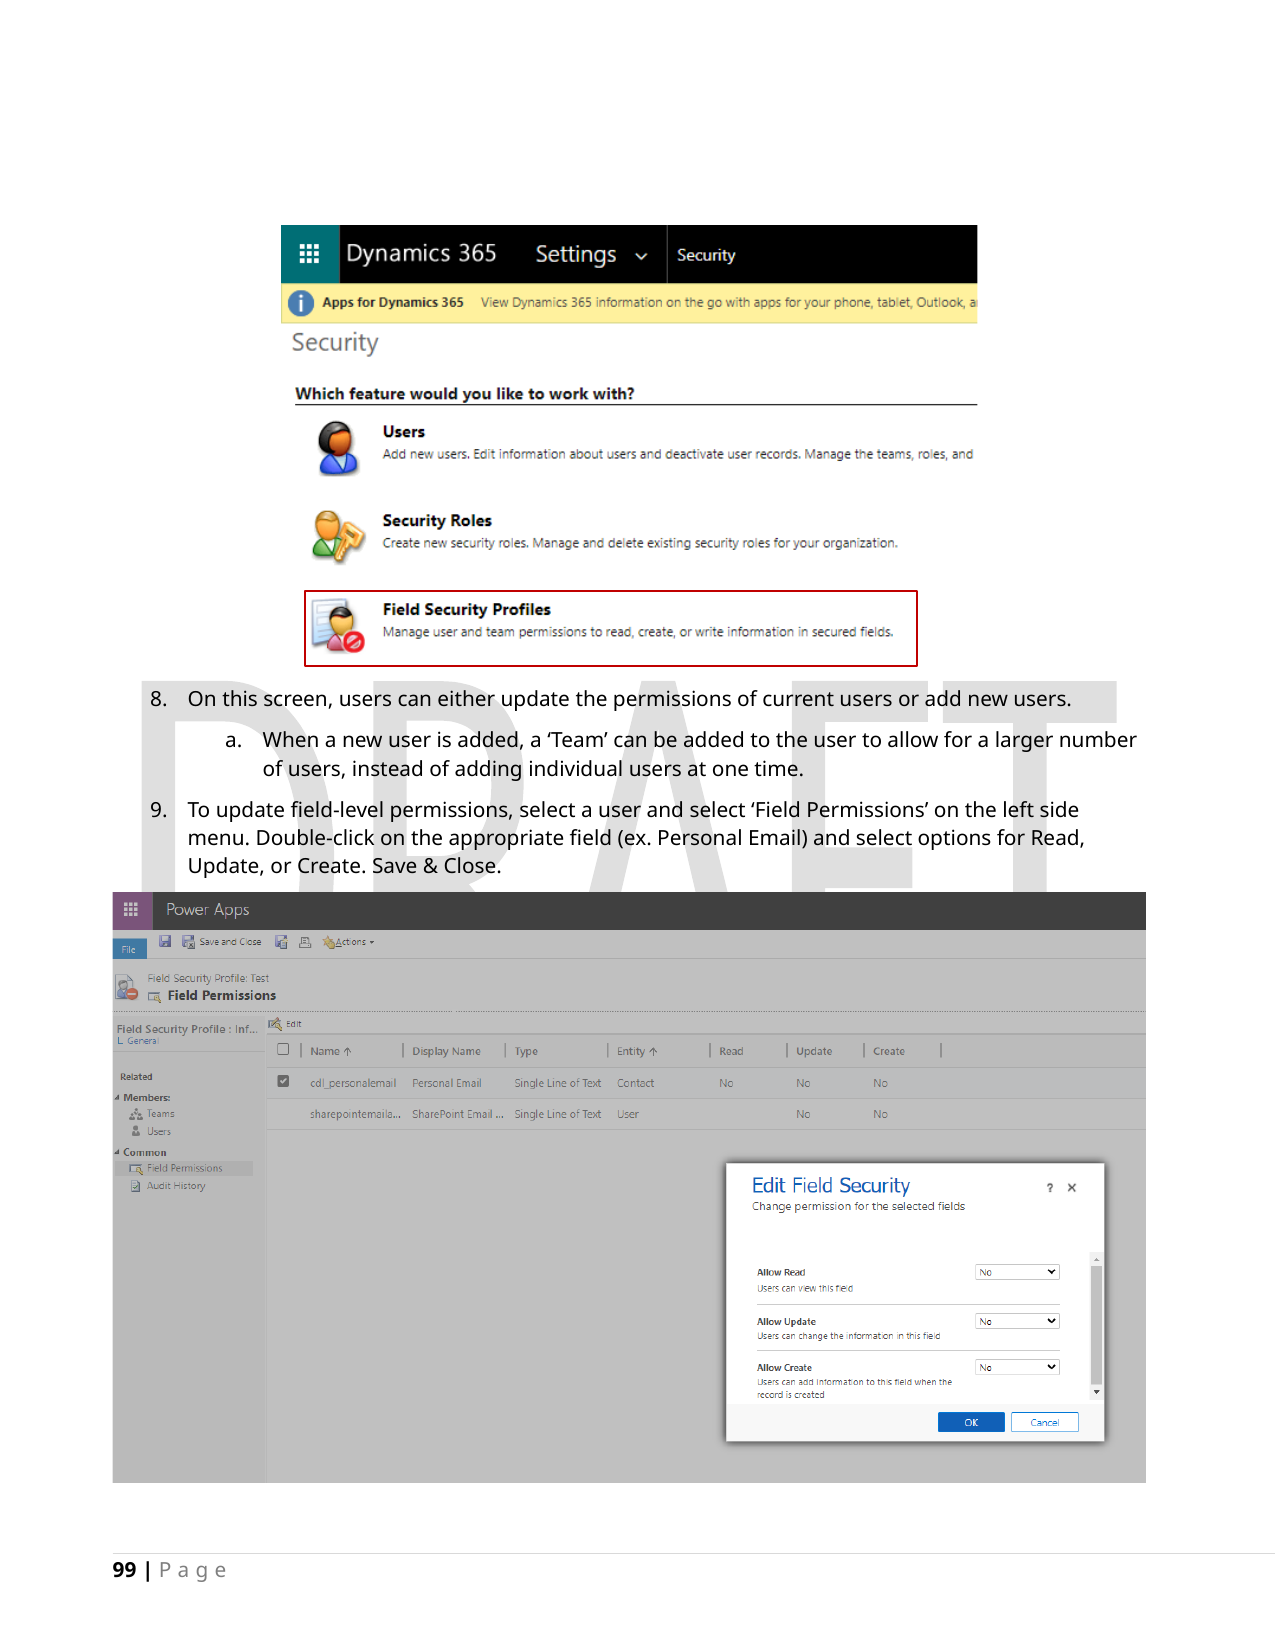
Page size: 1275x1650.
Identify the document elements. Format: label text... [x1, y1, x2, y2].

list On this screen, users can either update the permissions of current users or add new users. [150, 684, 1146, 713]
list To update field-level permissions, select a user and select ‘Field Permissions’ on the left side menu. Double-click on the appropriate field (ex. Personal Email) and select options for Read, Update, or Create. Save & Close. [150, 795, 1146, 880]
list When a new user is added, a ‘Team’ can be added to the user to allow for a larger number of users, instead of adding individual users at one time. [225, 725, 1146, 782]
picture [281, 225, 978, 672]
picture [112, 892, 1146, 1483]
